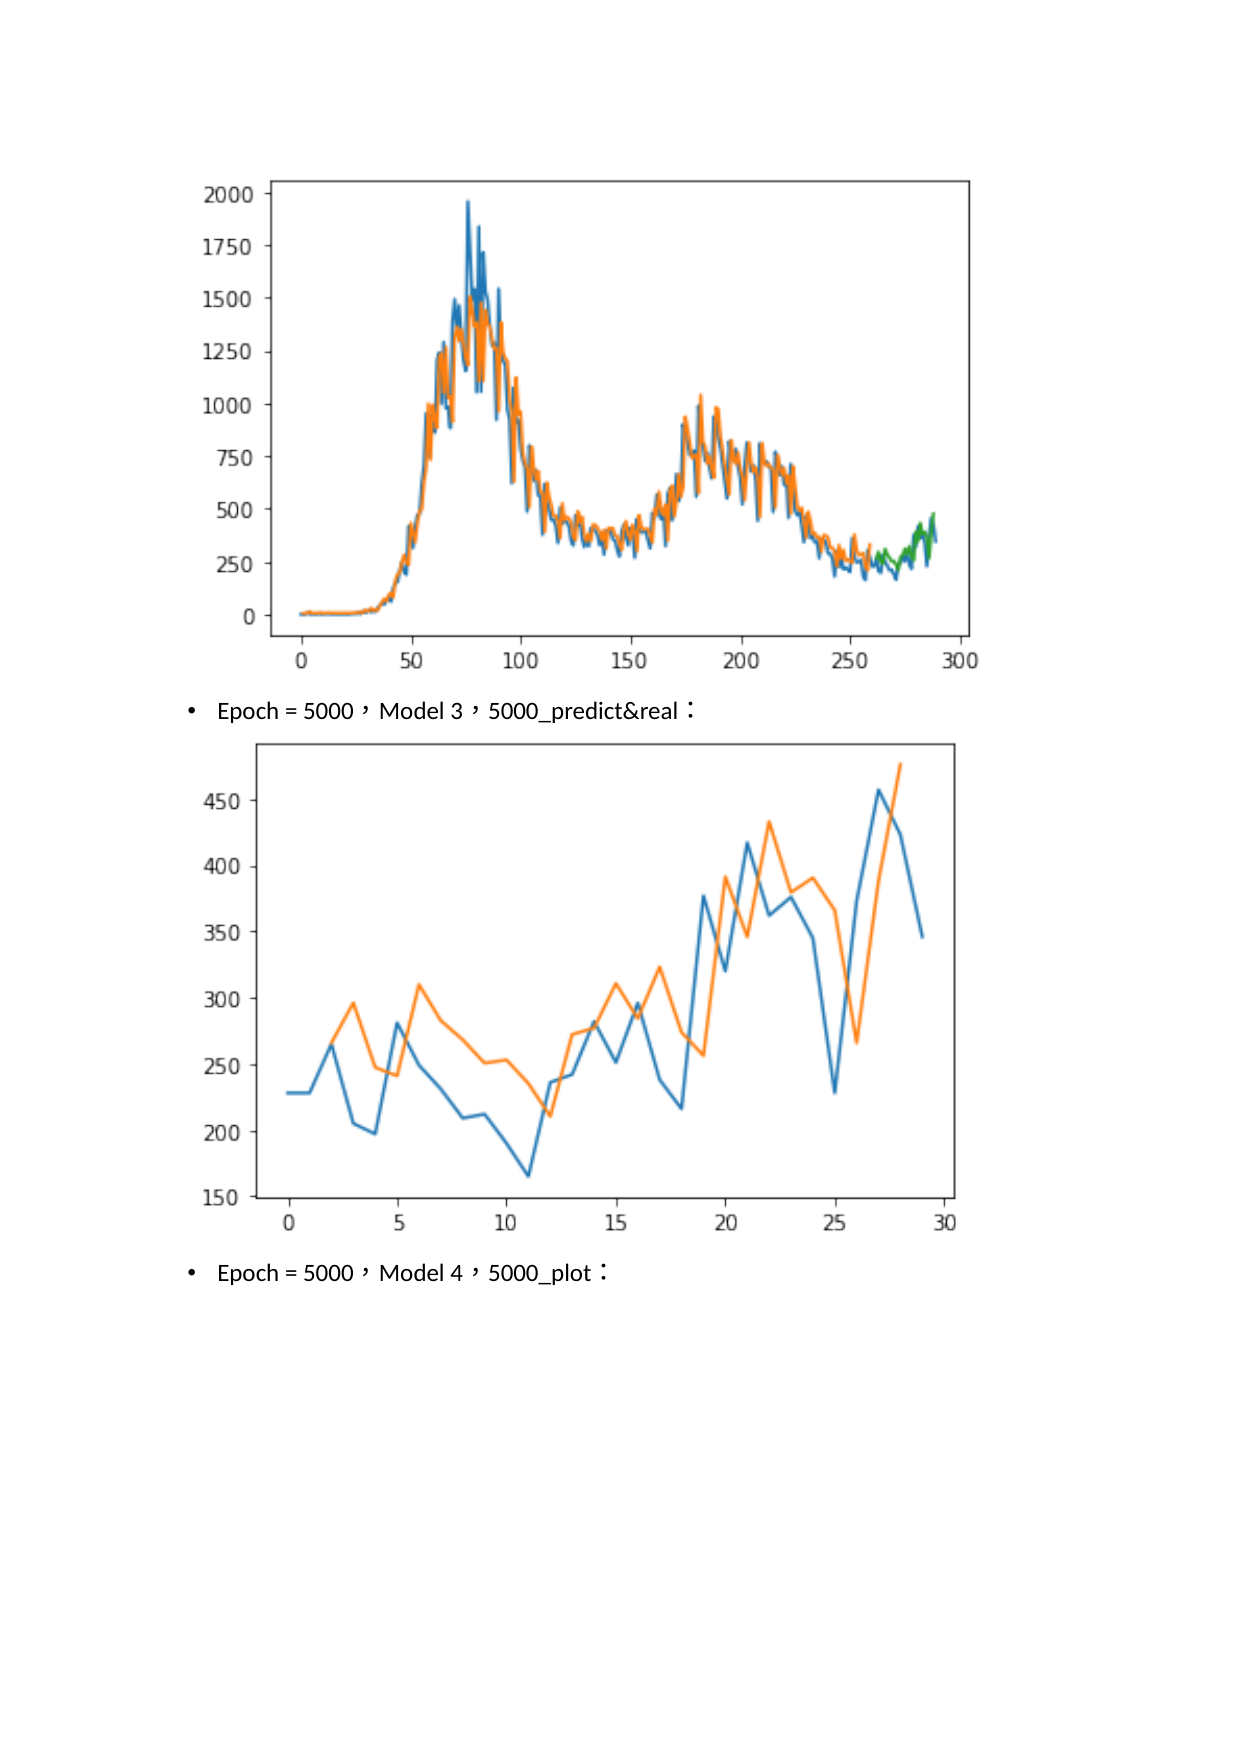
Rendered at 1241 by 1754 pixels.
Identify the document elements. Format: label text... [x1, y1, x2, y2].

list Epoch = 5000，Model 4，5000_plot： [187, 1252, 1053, 1289]
list Epoch = 5000，Model 3，5000_predict&real： [187, 689, 1053, 727]
picture [187, 731, 971, 1248]
picture [187, 168, 994, 686]
